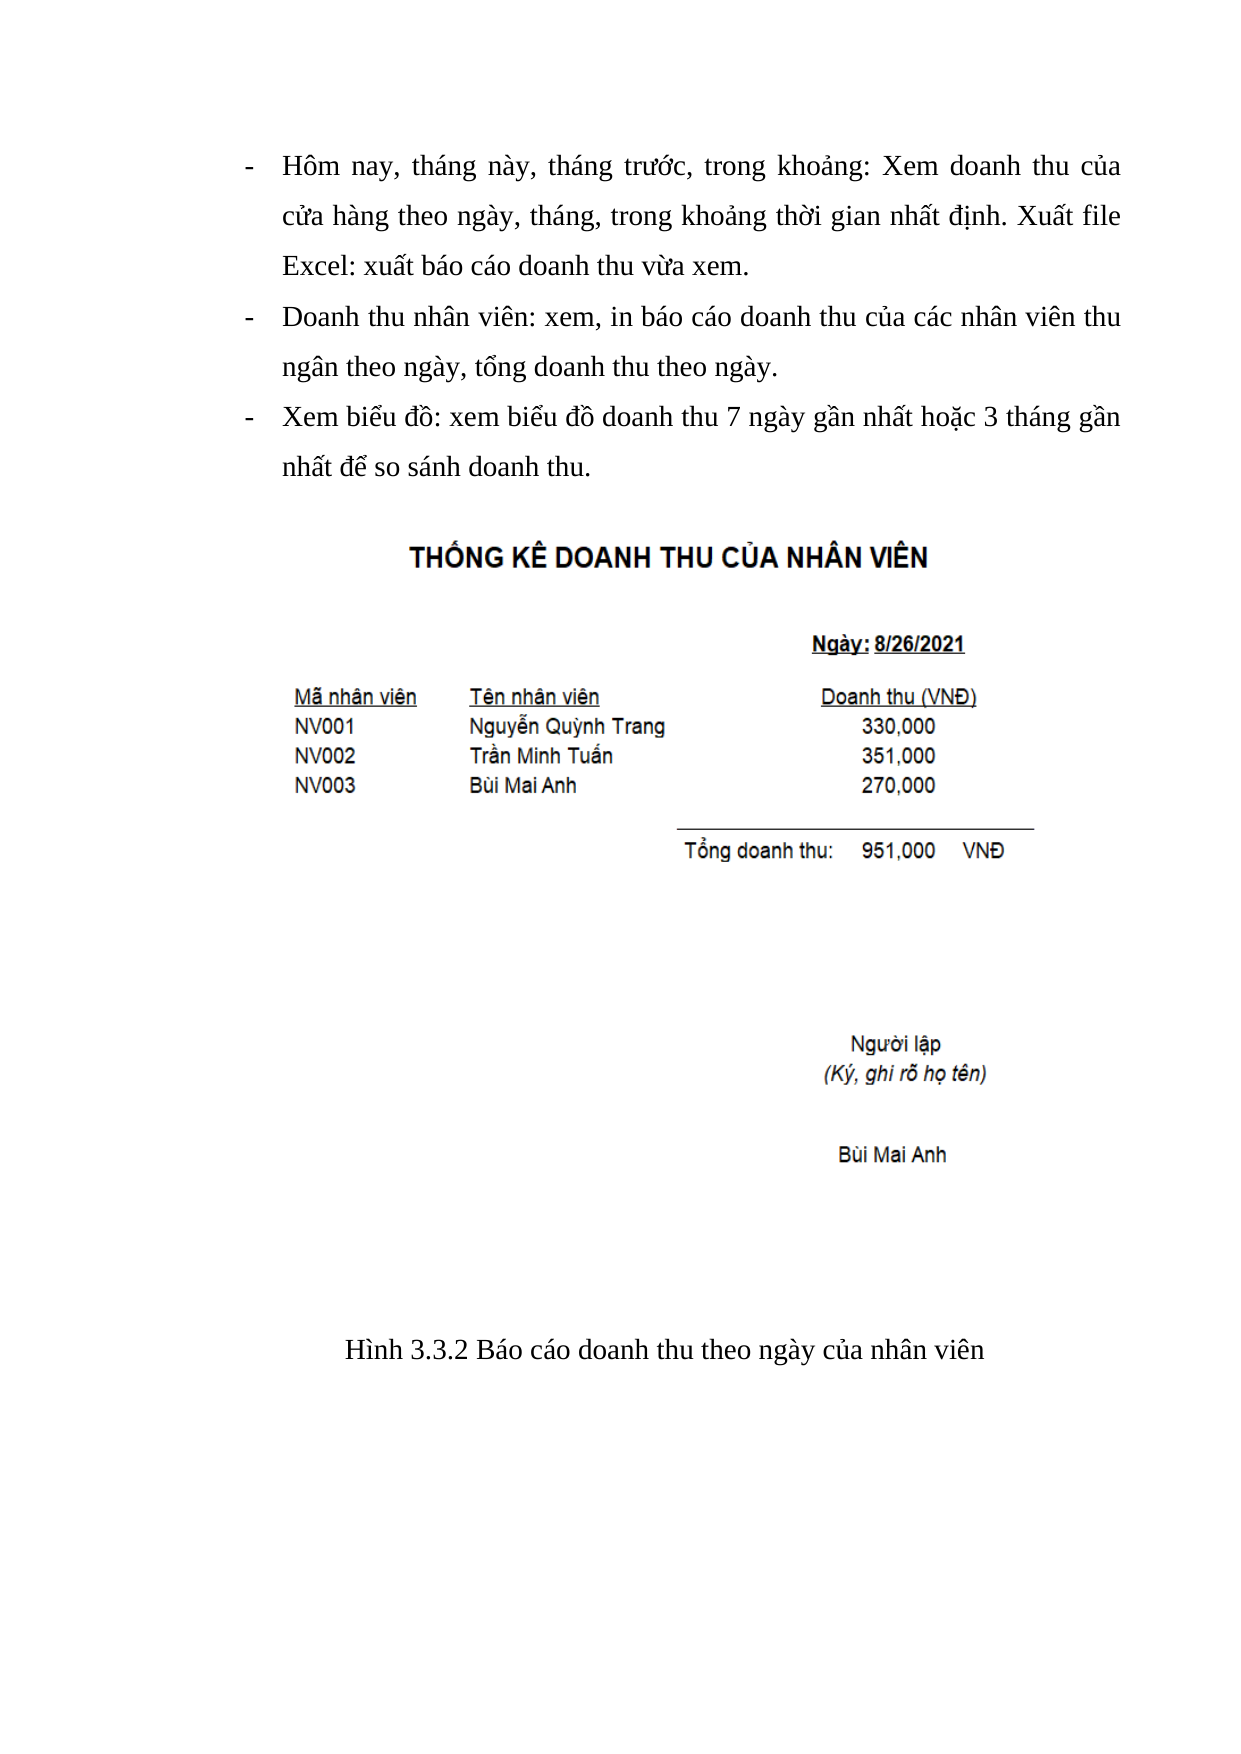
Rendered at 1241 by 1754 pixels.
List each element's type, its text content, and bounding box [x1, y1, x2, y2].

list Xem biểu đồ: xem biểu đồ doanh thu 7 ngày gần nhất hoặc 3 tháng gần nhất để so sánh doanh thu. [244, 399, 1122, 483]
list Hôm nay, tháng này, tháng trước, trong khoảng: Xem doanh thu của cửa hàng theo ngày, tháng, trong khoảng thời gian nhất định. Xuất file Excel: xuất báo cáo doanh thu vừa xem. [244, 148, 1122, 282]
text Hình 3.3.2 Báo cáo doanh thu theo ngày của nhân viên [207, 1332, 1122, 1366]
list Doanh thu nhân viên: xem, in báo cáo doanh thu của các nhân viên thu ngân theo ngày, tổng doanh thu theo ngày. [244, 299, 1122, 382]
picture [206, 516, 1107, 1299]
